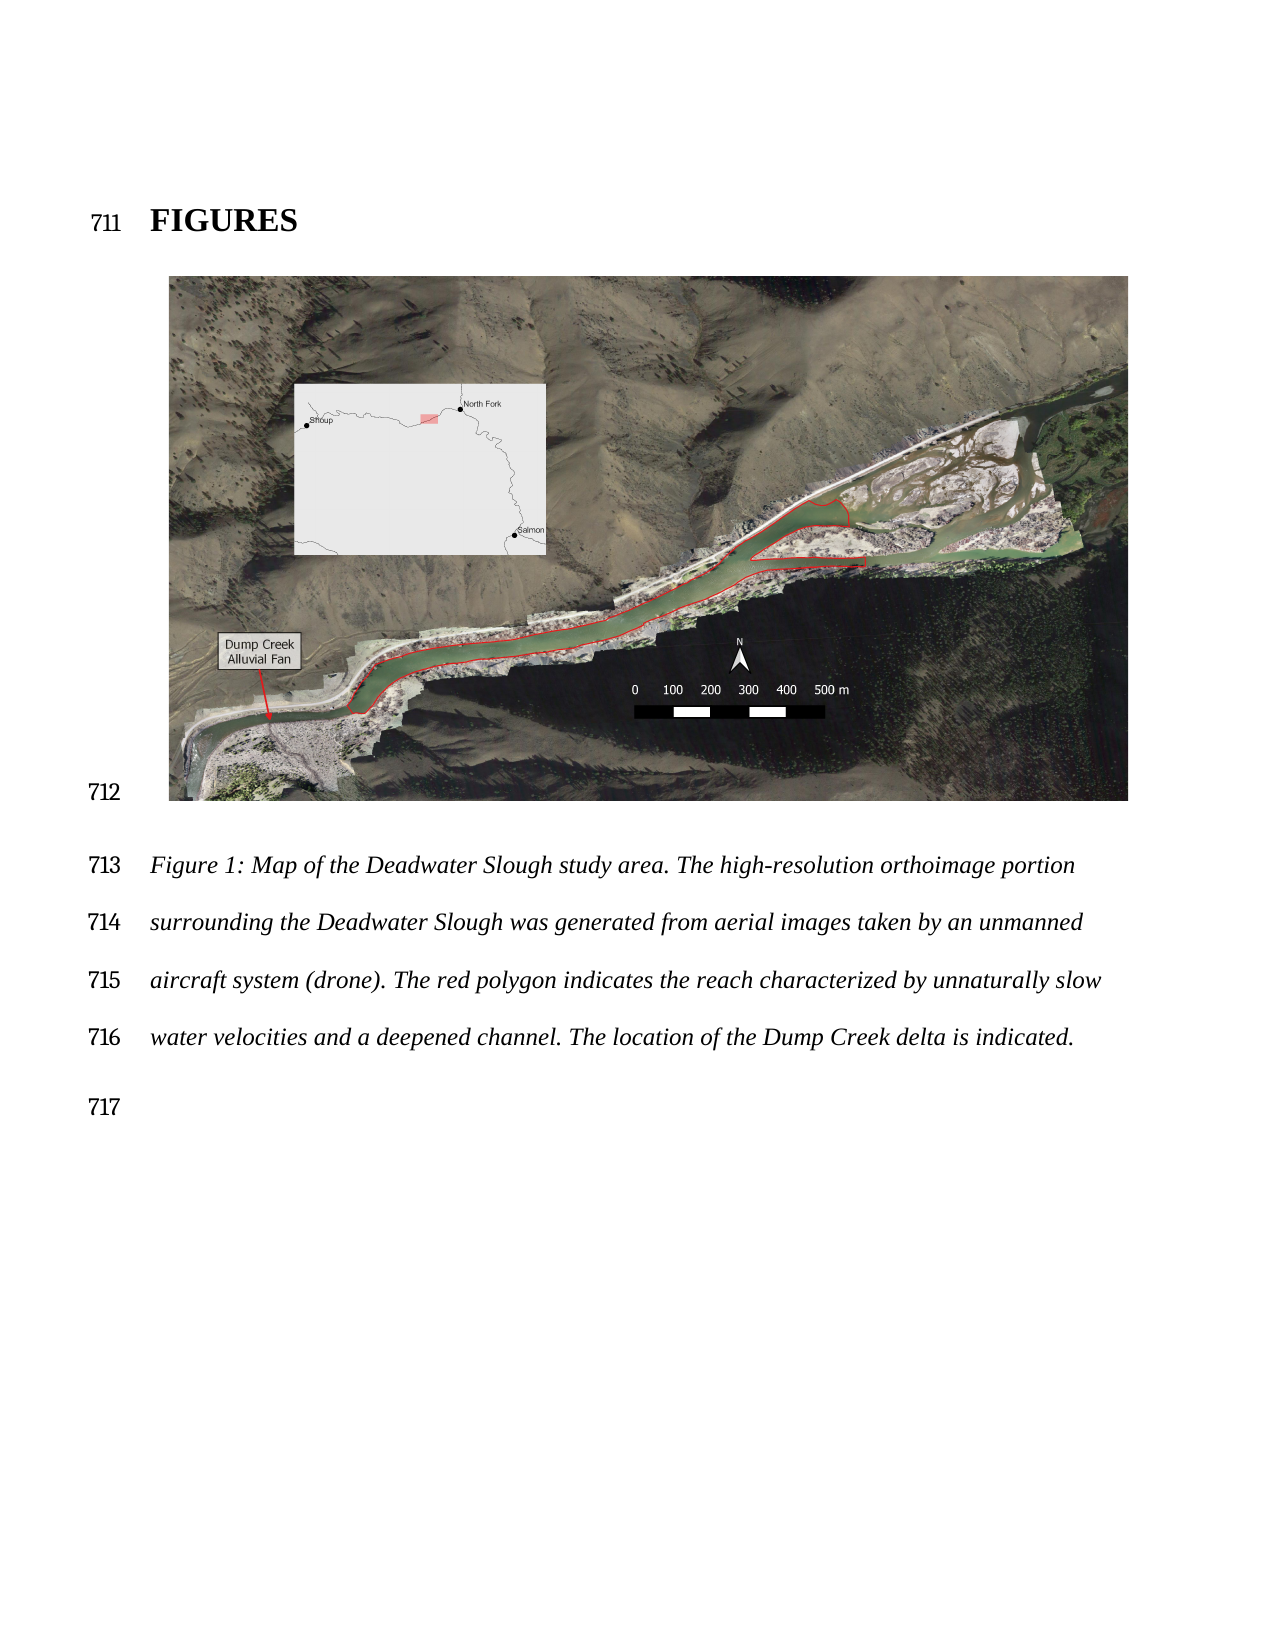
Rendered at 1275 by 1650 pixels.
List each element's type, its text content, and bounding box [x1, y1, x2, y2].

text Figure 1: Map of the Deadwater Slough study area. The high-resolution orthoimage portion surrounding the Deadwater Slough was generated from aerial images taken by an unmanned aircraft system (drone). The red polygon indicates the reach characterized by unnaturally slow water velocities and a deepened channel. The location of the Dump Creek delta is indicated. [150, 850, 1125, 1051]
picture [168, 276, 1129, 801]
subtitle Figures [150, 200, 1125, 238]
